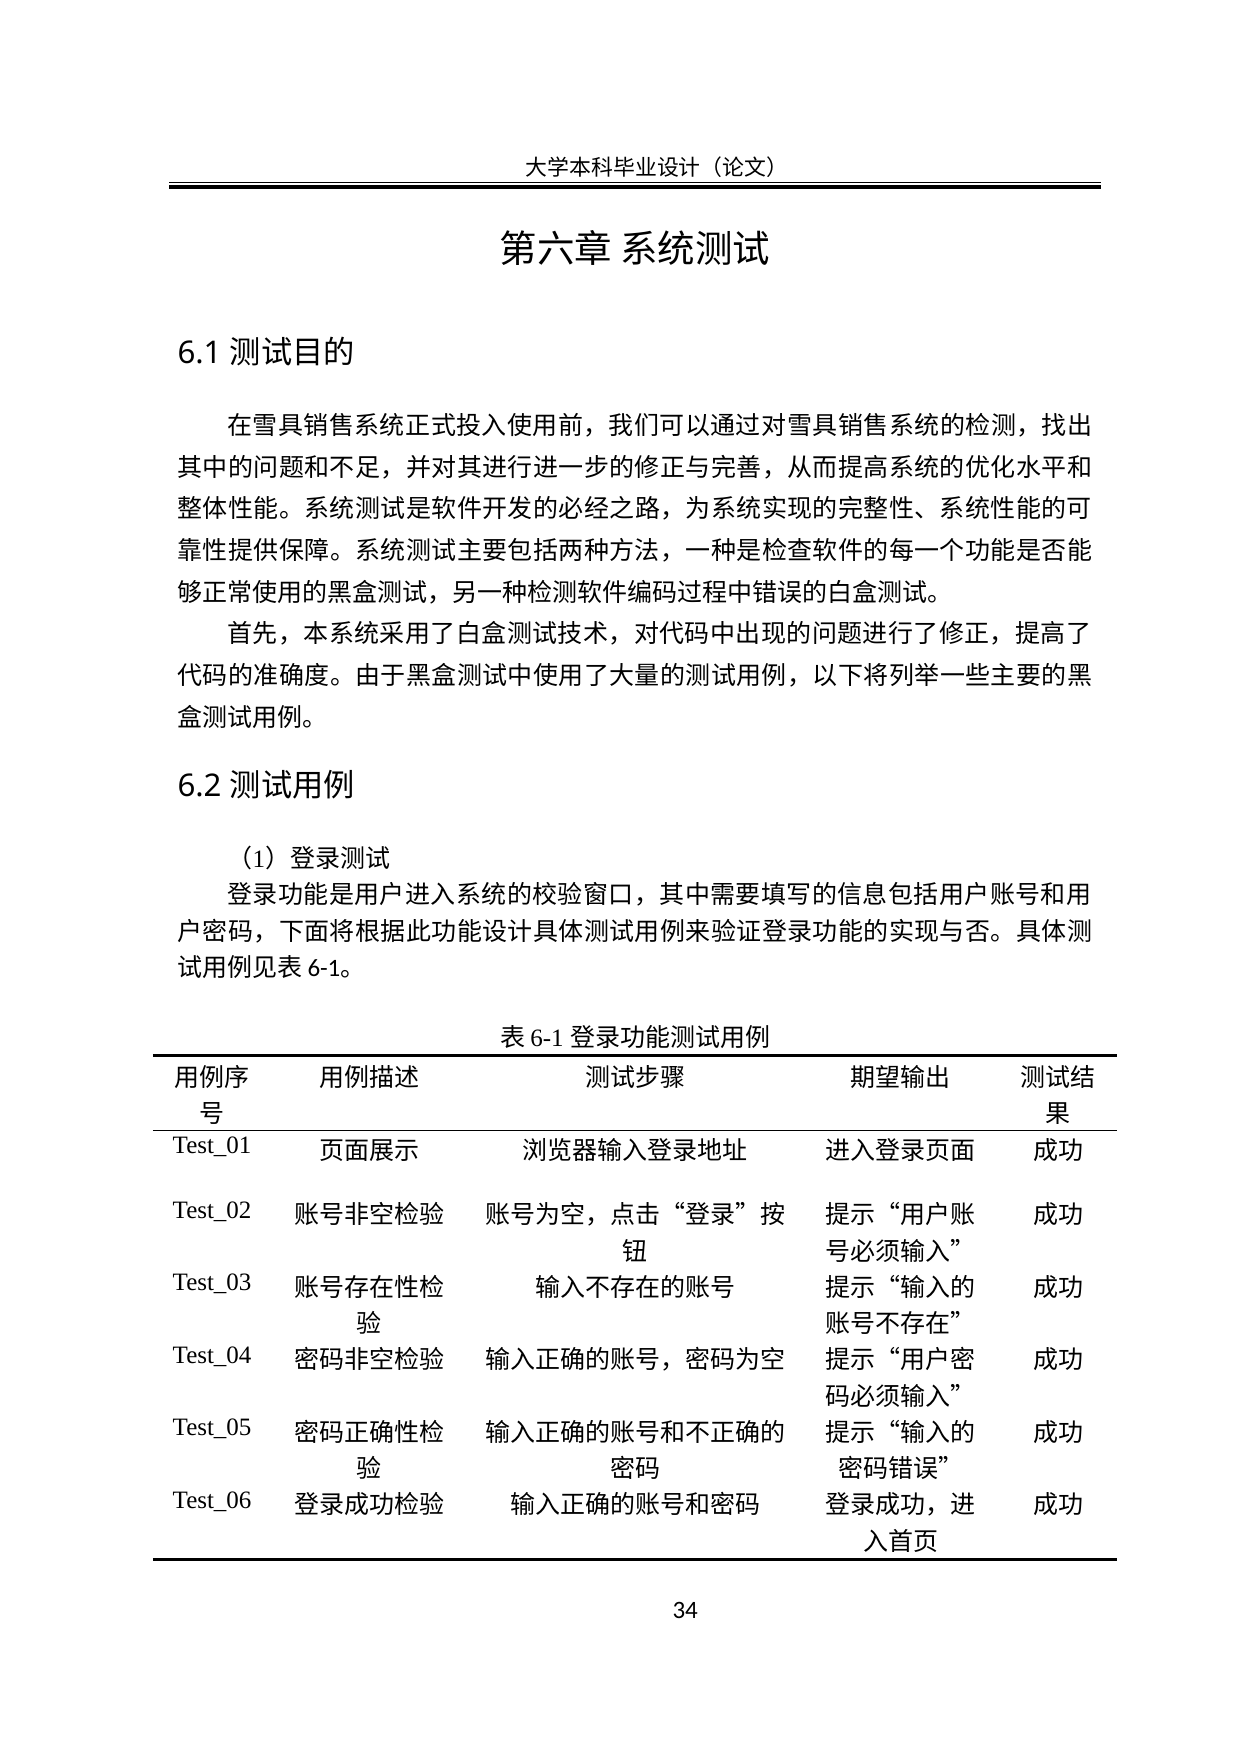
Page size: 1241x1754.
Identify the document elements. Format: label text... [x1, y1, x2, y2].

table_cell 成功 [999, 1340, 1117, 1412]
table_header 测试结果 [999, 1057, 1117, 1129]
subtitle 第六章 系统测试 [177, 219, 1092, 273]
subtitle 6.2 测试用例 [177, 761, 1092, 806]
text 在雪具销售系统正式投入使用前，我们可以通过对雪具销售系统的检测，找出其中的问题和不足，并对其进行进一步的修正与完善，从而提高系统的优化水平和整体性能。系统测试是软件开发的必经之路，为系统实现的完整性、系统性能的可靠性提供保障。系统测试主要包括两种方法，一种是检查软件的每一个功能是否能够正常使用的黑盒测试，另一种检测软件编码过程中错误的白盒测试。 [177, 400, 1092, 608]
table_cell 提示“输入的账号不存在” [802, 1268, 999, 1340]
table_header 用例描述 [271, 1057, 468, 1129]
table_header 期望输出 [802, 1057, 999, 1129]
table_cell 密码非空检验 [271, 1340, 468, 1412]
table_cell Test_04 [153, 1340, 271, 1412]
table_cell Test_03 [153, 1268, 271, 1340]
table_header 用例序号 [153, 1057, 271, 1129]
text 首先，本系统采用了白盒测试技术，对代码中出现的问题进行了修正，提高了代码的准确度。由于黑盒测试中使用了大量的测试用例，以下将列举一些主要的黑盒测试用例。 [177, 608, 1092, 733]
table_cell 登录成功，进入首页 [802, 1485, 999, 1557]
table_cell Test_01 [153, 1131, 271, 1195]
table_cell 登录成功检验 [271, 1485, 468, 1557]
table_cell 提示“用户密码必须输入” [802, 1340, 999, 1412]
table_cell Test_05 [153, 1413, 271, 1485]
table_cell 浏览器输入登录地址 [468, 1131, 802, 1195]
text （1）登录测试 [177, 833, 1092, 875]
table_cell 成功 [999, 1485, 1117, 1557]
table_cell 输入不存在的账号 [468, 1268, 802, 1340]
table_cell 账号为空，点击“登录”按钮 [468, 1195, 802, 1267]
table_cell 进入登录页面 [802, 1131, 999, 1195]
table_cell 页面展示 [271, 1131, 468, 1195]
text 表6-1 登录功能测试用例 [177, 1012, 1092, 1054]
text 登录功能是用户进入系统的校验窗口，其中需要填写的信息包括用户账号和用户密码，下面将根据此功能设计具体测试用例来验证登录功能的实现与否。具体测试用例见表6-1。 [177, 875, 1092, 983]
table_cell 提示“用户账号必须输入” [802, 1195, 999, 1267]
table_cell 成功 [999, 1131, 1117, 1195]
table_cell 提示“输入的密码错误” [802, 1413, 999, 1485]
table_cell 账号存在性检验 [271, 1268, 468, 1340]
table_cell Test_06 [153, 1485, 271, 1557]
table_cell 成功 [999, 1413, 1117, 1485]
table_cell Test_02 [153, 1195, 271, 1267]
table_cell 输入正确的账号，密码为空 [468, 1340, 802, 1412]
subtitle 6.1 测试目的 [177, 328, 1092, 373]
table_cell 输入正确的账号和不正确的密码 [468, 1413, 802, 1485]
table_cell 密码正确性检验 [271, 1413, 468, 1485]
table_cell 账号非空检验 [271, 1195, 468, 1267]
table_header 测试步骤 [468, 1057, 802, 1129]
table_cell 输入正确的账号和密码 [468, 1485, 802, 1557]
table_cell 成功 [999, 1195, 1117, 1267]
table_cell 成功 [999, 1268, 1117, 1340]
